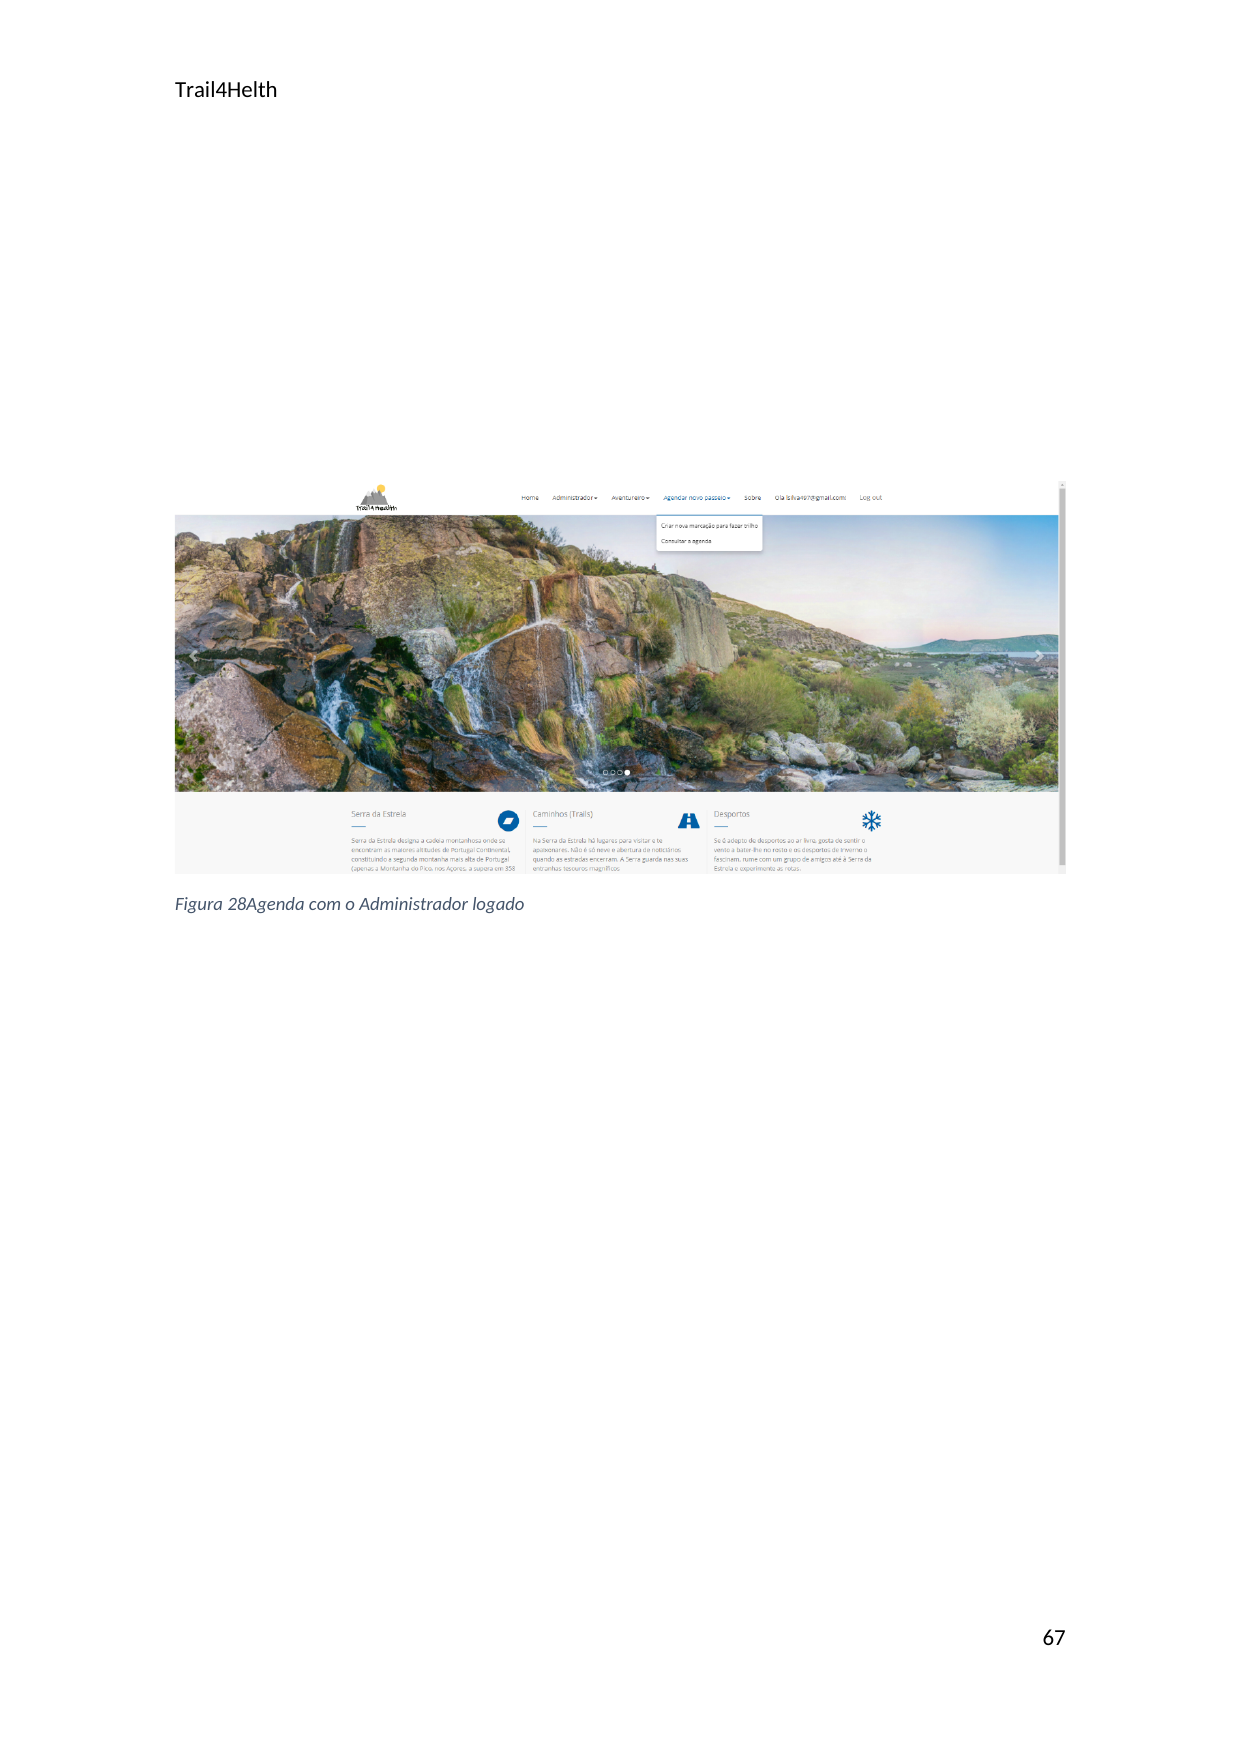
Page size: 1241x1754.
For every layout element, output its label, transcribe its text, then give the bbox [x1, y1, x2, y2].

picture [174, 174, 1066, 874]
text Figura 28Agenda com o Administrador logado [175, 893, 1065, 916]
